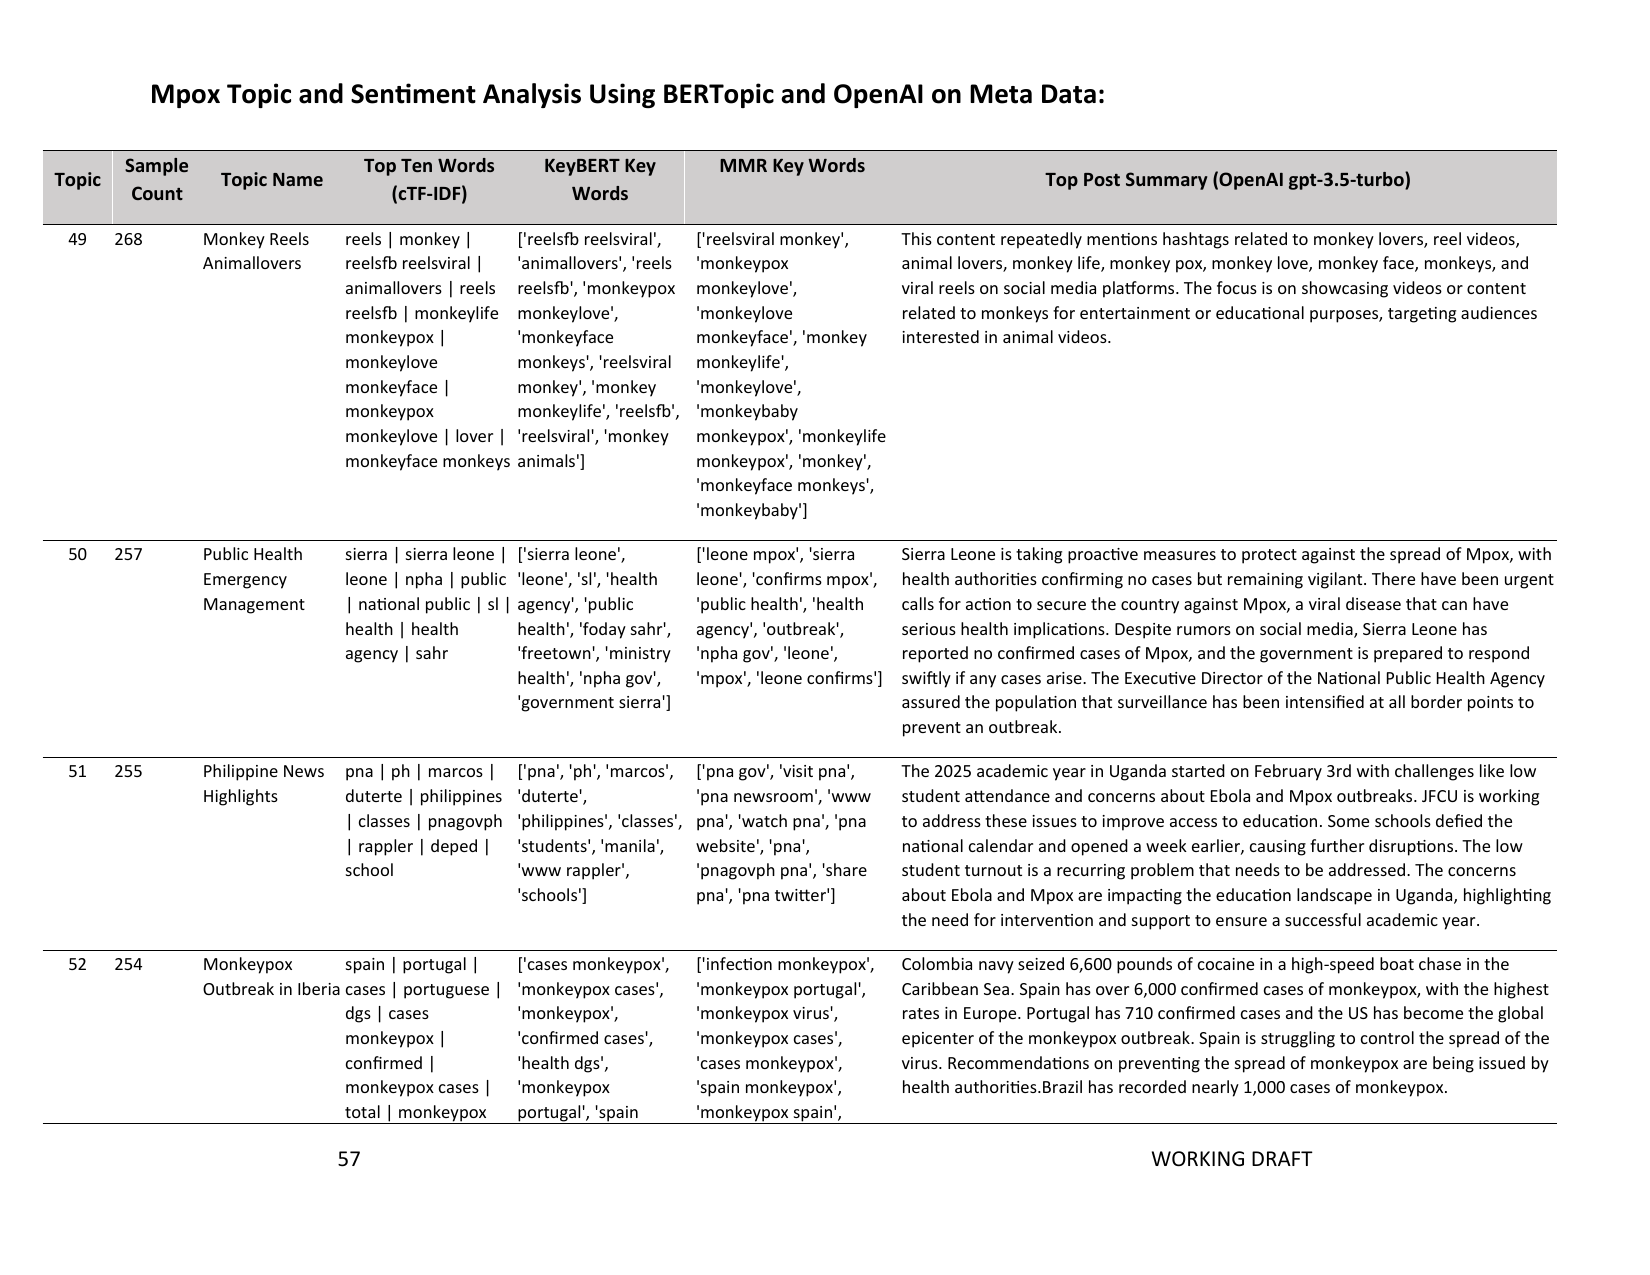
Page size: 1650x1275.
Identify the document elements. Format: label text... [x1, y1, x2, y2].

table_header KeyBERT Key Words [516, 151, 684, 224]
table_cell This content repeatedly mentions hashtags related to monkey lovers, reel videos, animal lovers, monkey life, monkey pox, monkey love, monkey face, monkeys, and viral reels on social media platforms. The focus is on showcasing videos or content related to monkeys for entertainment or educational purposes, targeting audiences interested in animal videos. [900, 225, 1557, 540]
table_cell Public Health Emergency Management [201, 541, 343, 757]
table_header Topic Name [201, 151, 343, 224]
table_header Top Post Summary (OpenAI gpt-3.5-turbo) [900, 151, 1557, 224]
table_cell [685, 951, 900, 1123]
table_cell ['leone mpox', 'sierra leone', 'confirms mpox', 'public health', 'health agency', 'outbreak', 'npha gov', 'leone', 'mpox', 'leone confirms'] [685, 541, 900, 757]
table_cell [516, 951, 684, 1123]
table_header Topic [43, 151, 112, 224]
table_cell ['reelsfb reelsviral', 'animallovers', 'reels reelsfb', 'monkeypox monkeylove', 'monkeyface monkeys', 'reelsviral monkey', 'monkey monkeylife', 'reelsfb', 'reelsviral', 'monkey animals'] [516, 225, 684, 540]
table_header Top Ten Words (cTF-IDF) [343, 151, 516, 224]
table_header MMR Key Words [685, 151, 900, 224]
table_cell ['pna gov', 'visit pna', 'pna newsroom', 'www pna', 'watch pna', 'pna website', 'pna', 'pnagovph pna', 'share pna', 'pna twitter'] [685, 758, 900, 949]
table_cell 49 [43, 225, 112, 540]
table_cell pna | ph | marcos | duterte | philippines | classes | pnagovph | rappler | deped | school [343, 758, 516, 949]
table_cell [343, 951, 516, 1123]
table_cell 50 [43, 541, 112, 757]
table_cell 52 [43, 951, 112, 1123]
table_cell 254 [113, 951, 201, 1123]
table_cell ['pna', 'ph', 'marcos', 'duterte', 'philippines', 'classes', 'students', 'manila', 'www rappler', 'schools'] [516, 758, 684, 949]
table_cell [900, 951, 1557, 1123]
table_cell ['sierra leone', 'leone', 'sl', 'health agency', 'public health', 'foday sahr', 'freetown', 'ministry health', 'npha gov', 'government sierra'] [516, 541, 684, 757]
table_cell 255 [113, 758, 201, 949]
table_cell sierra | sierra leone | leone | npha | public | national public | sl | health | health agency | sahr [343, 541, 516, 757]
table_cell Philippine News Highlights [201, 758, 343, 949]
table_cell 257 [113, 541, 201, 757]
table_cell Monkeypox Outbreak in Iberia [201, 951, 343, 1123]
table_cell 51 [43, 758, 112, 949]
table_cell ['reelsviral monkey', 'monkeypox monkeylove', 'monkeylove monkeyface', 'monkey monkeylife', 'monkeylove', 'monkeybaby monkeypox', 'monkeylife monkeypox', 'monkey', 'monkeyface monkeys', 'monkeybaby'] [685, 225, 900, 540]
table_cell Sierra Leone is taking proactive measures to protect against the spread of Mpox, with health authorities confirming no cases but remaining vigilant. There have been urgent calls for action to secure the country against Mpox, a viral disease that can have serious health implications. Despite rumors on social media, Sierra Leone has reported no confirmed cases of Mpox, and the government is prepared to respond swiftly if any cases arise. The Executive Director of the National Public Health Agency assured the population that surveillance has been intensified at all border points to prevent an outbreak. [900, 541, 1557, 757]
table_cell The 2025 academic year in Uganda started on February 3rd with challenges like low student attendance and concerns about Ebola and Mpox outbreaks. JFCU is working to address these issues to improve access to education. Some schools defied the national calendar and opened a week earlier, causing further disruptions. The low student turnout is a recurring problem that needs to be addressed. The concerns about Ebola and Mpox are impacting the education landscape in Uganda, highlighting the need for intervention and support to ensure a successful academic year. [900, 758, 1557, 949]
table_cell reels | monkey | reelsfb reelsviral | animallovers | reels reelsfb | monkeylife monkeypox | monkeylove monkeyface | monkeypox monkeylove | lover | monkeyface monkeys [343, 225, 516, 540]
table_header Sample Count [113, 151, 201, 224]
table_cell Monkey Reels Animallovers [201, 225, 343, 540]
table_cell 268 [113, 225, 201, 540]
